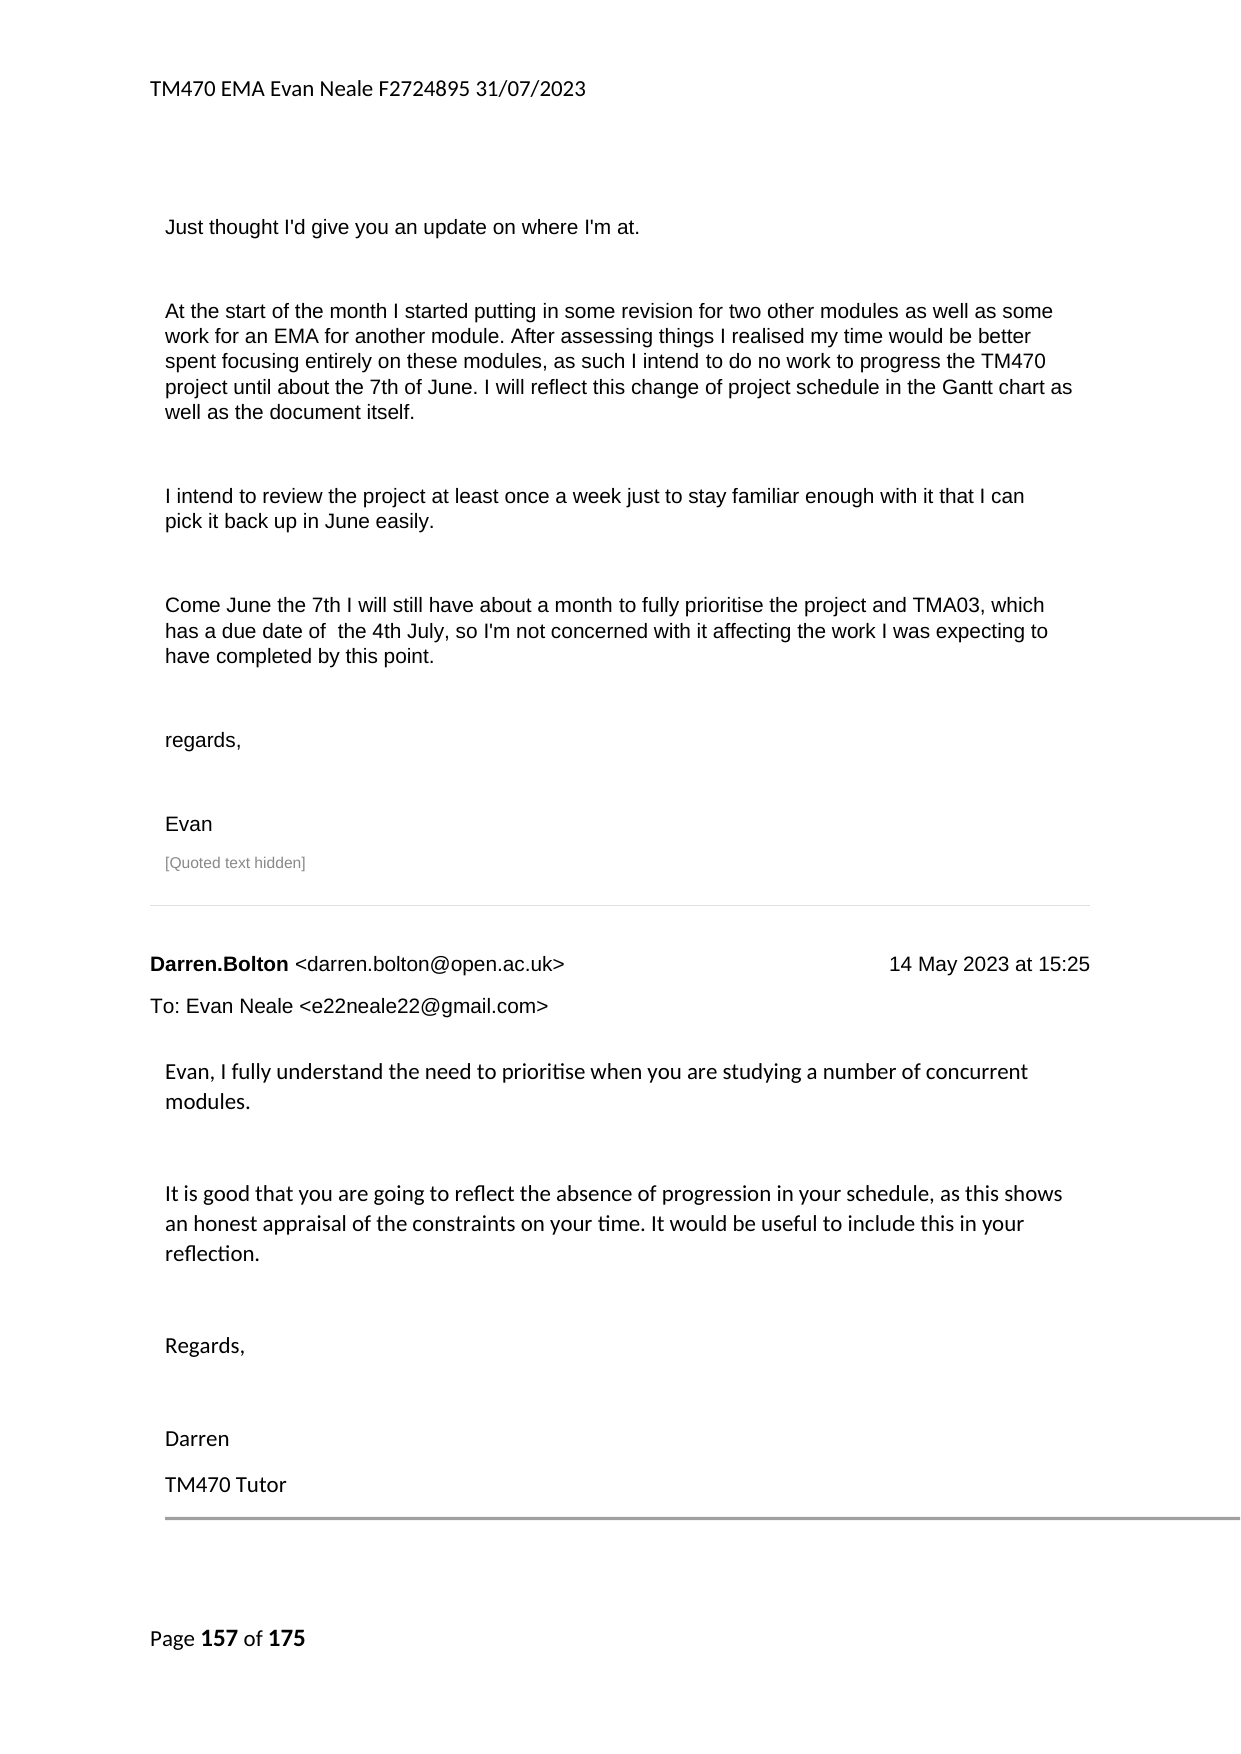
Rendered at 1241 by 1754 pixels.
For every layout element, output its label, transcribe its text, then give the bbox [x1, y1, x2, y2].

table_cell To: Evan Neale <e22neale22@gmail.com> [150, 994, 1090, 1042]
table_header Darren.Bolton <darren.bolton@open.ac.uk> [150, 951, 874, 994]
table_header 14 May 2023 at 15:25 [874, 951, 1090, 994]
table_cell [150, 158, 1090, 905]
table_cell [150, 1042, 1090, 1578]
